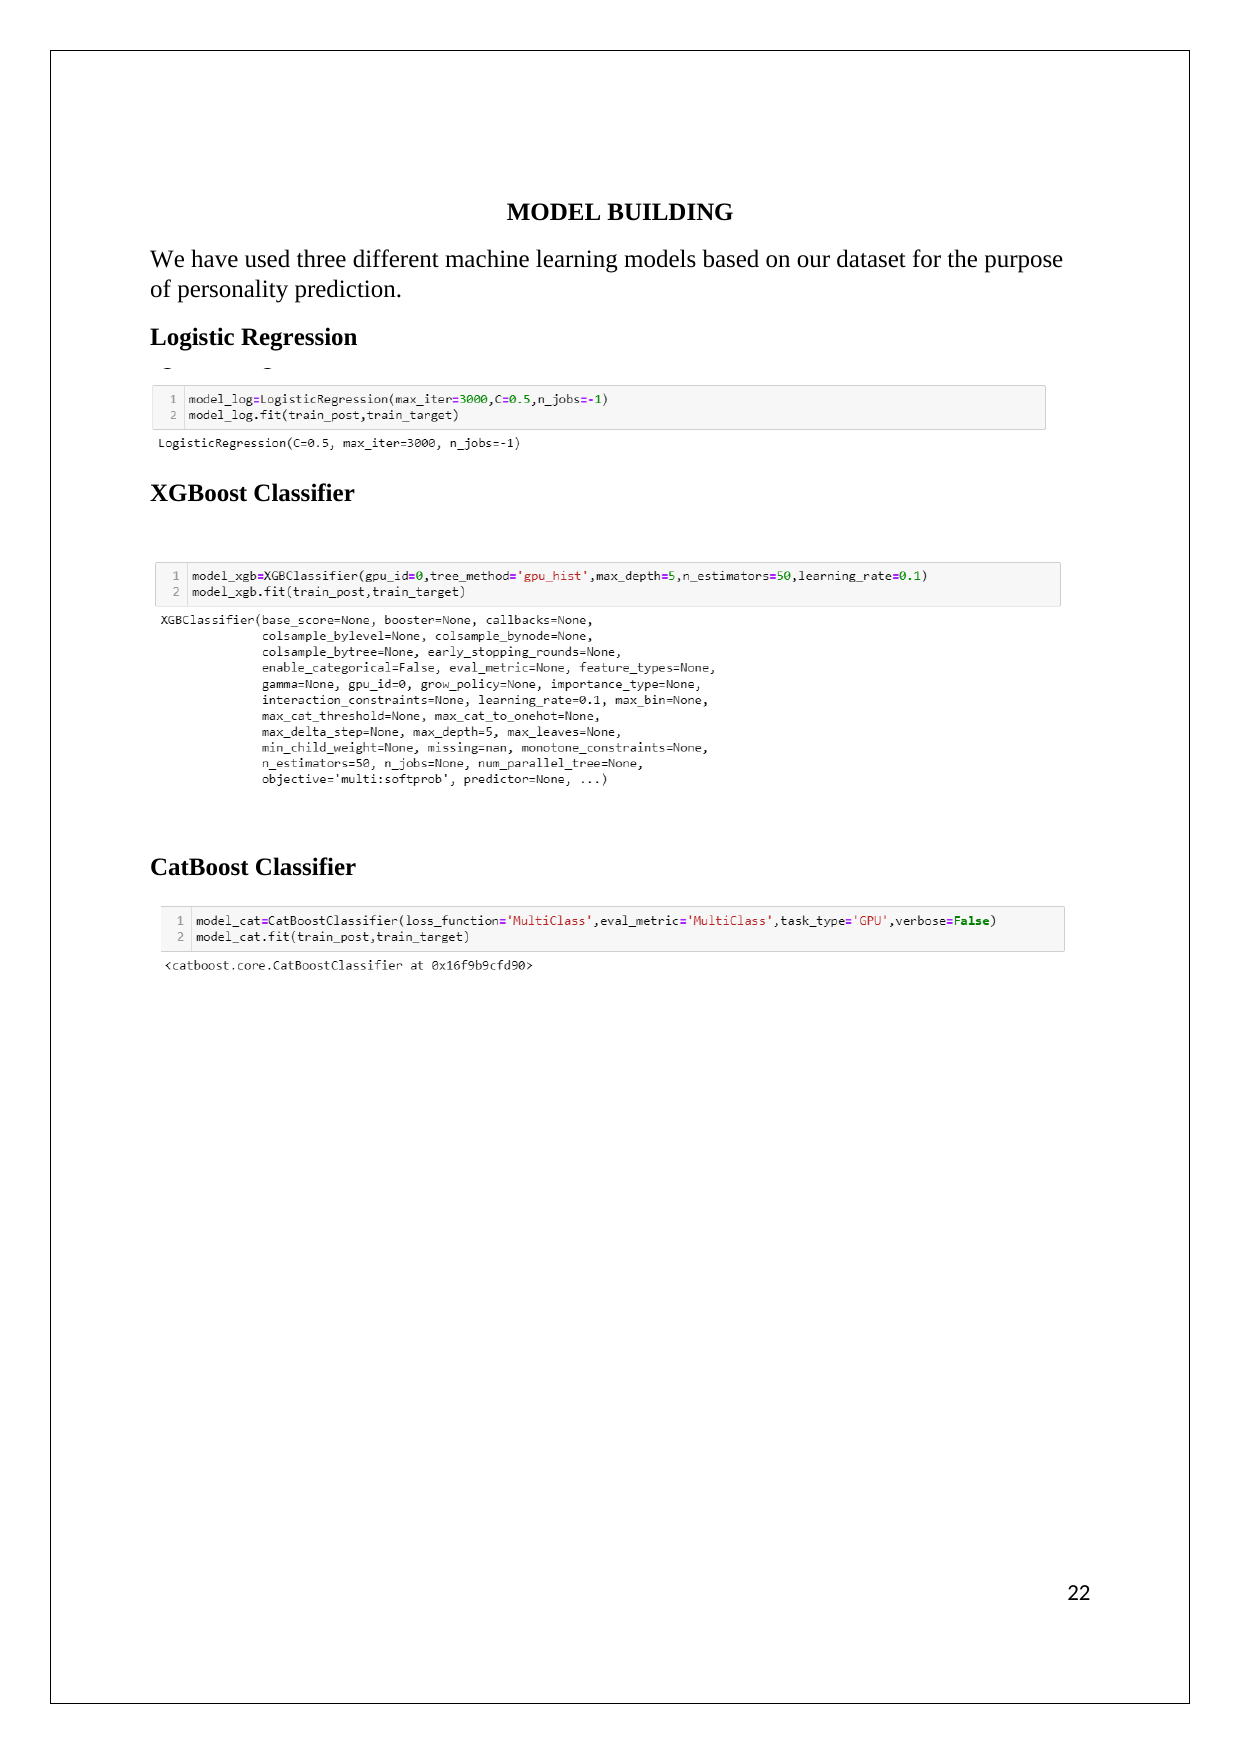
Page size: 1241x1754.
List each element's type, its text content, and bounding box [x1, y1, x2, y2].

text XGBoost Classifier [150, 478, 1090, 506]
text MODEL BUILDING [150, 197, 1090, 226]
text CatBoost Classifier [150, 852, 1090, 881]
picture [161, 899, 1080, 980]
text Logistic Regression [150, 322, 1090, 350]
picture [150, 368, 1057, 460]
text We have used three different machine learning models based on our dataset for the purpose of personality prediction. [150, 244, 1090, 303]
picture [150, 556, 1079, 802]
